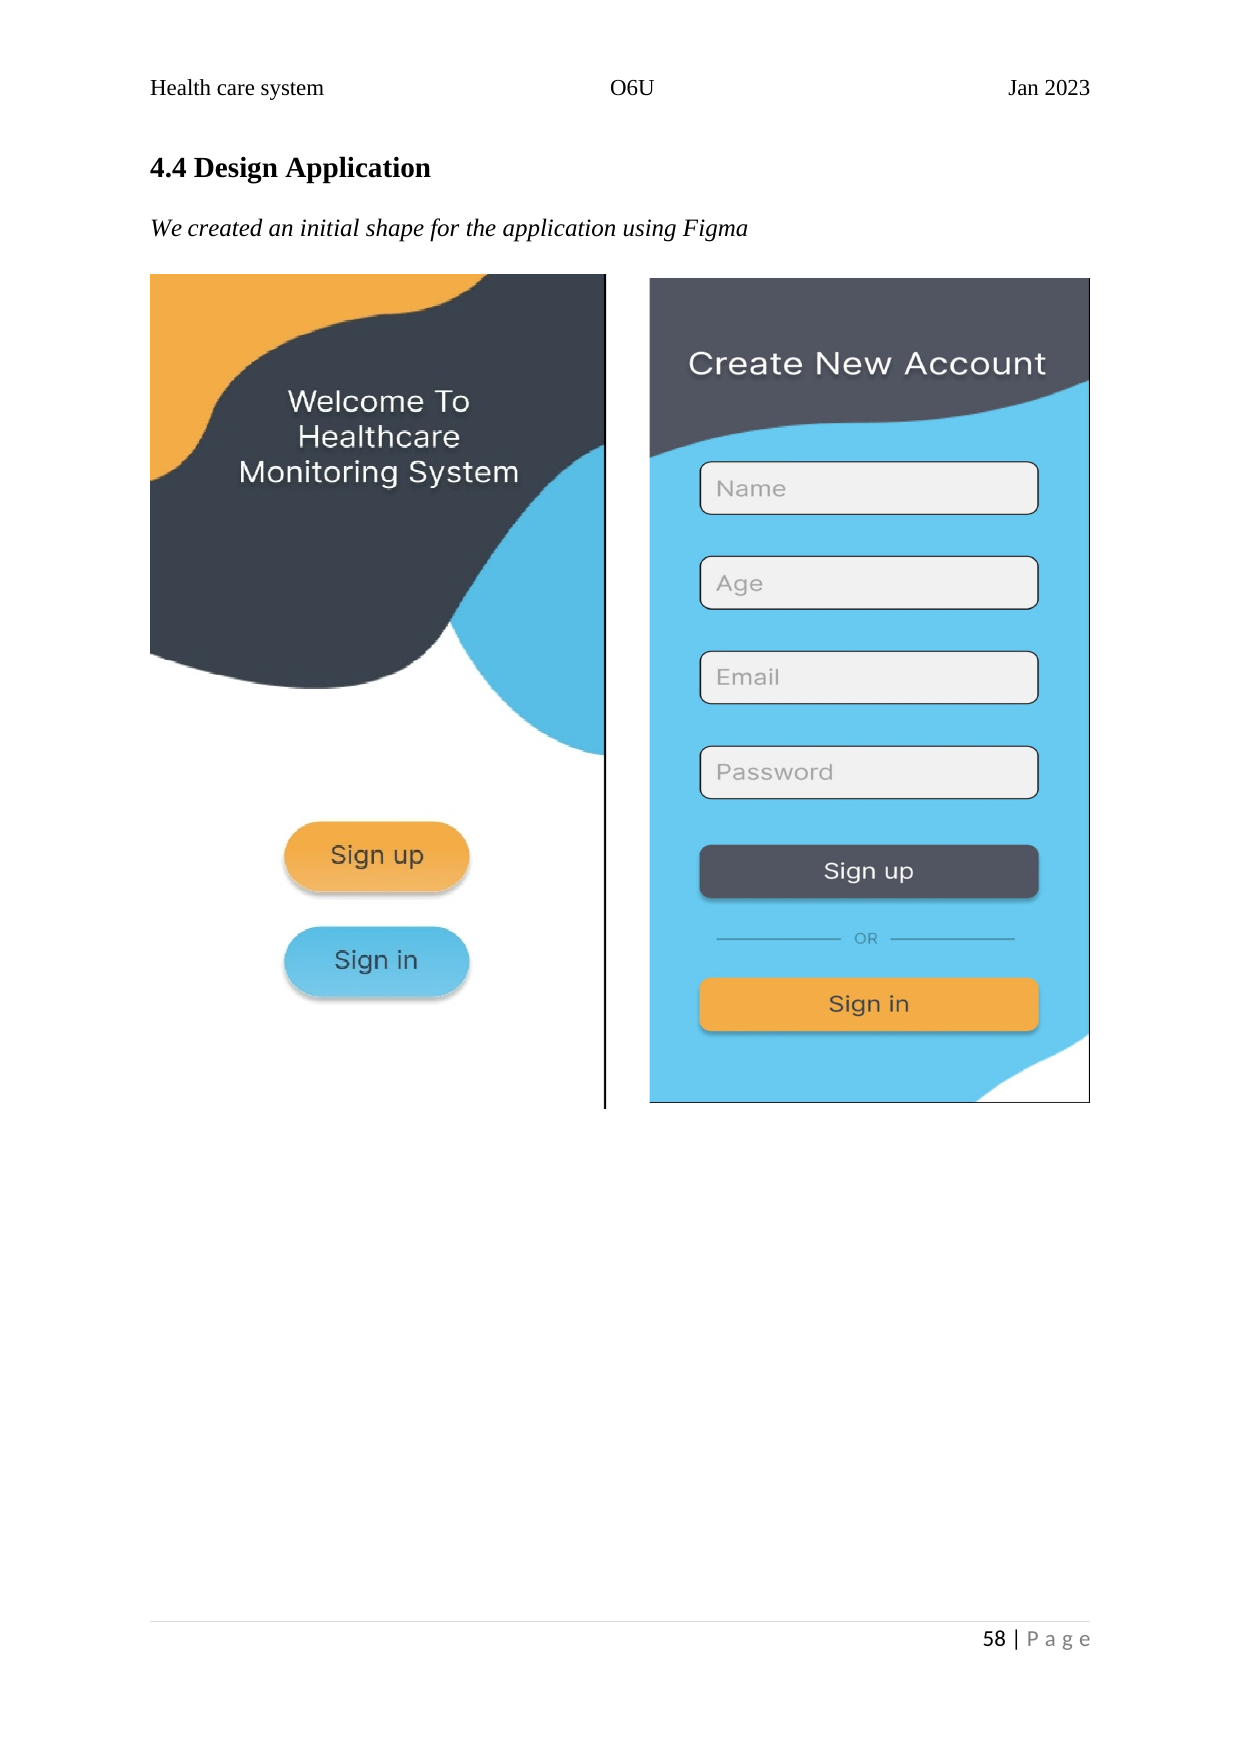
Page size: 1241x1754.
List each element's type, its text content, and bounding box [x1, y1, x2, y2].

text 4.4 Design Application [150, 150, 1090, 183]
text We created an initial shape for the application using Figma [150, 213, 1090, 241]
picture [649, 278, 1090, 1103]
picture [150, 274, 607, 1109]
